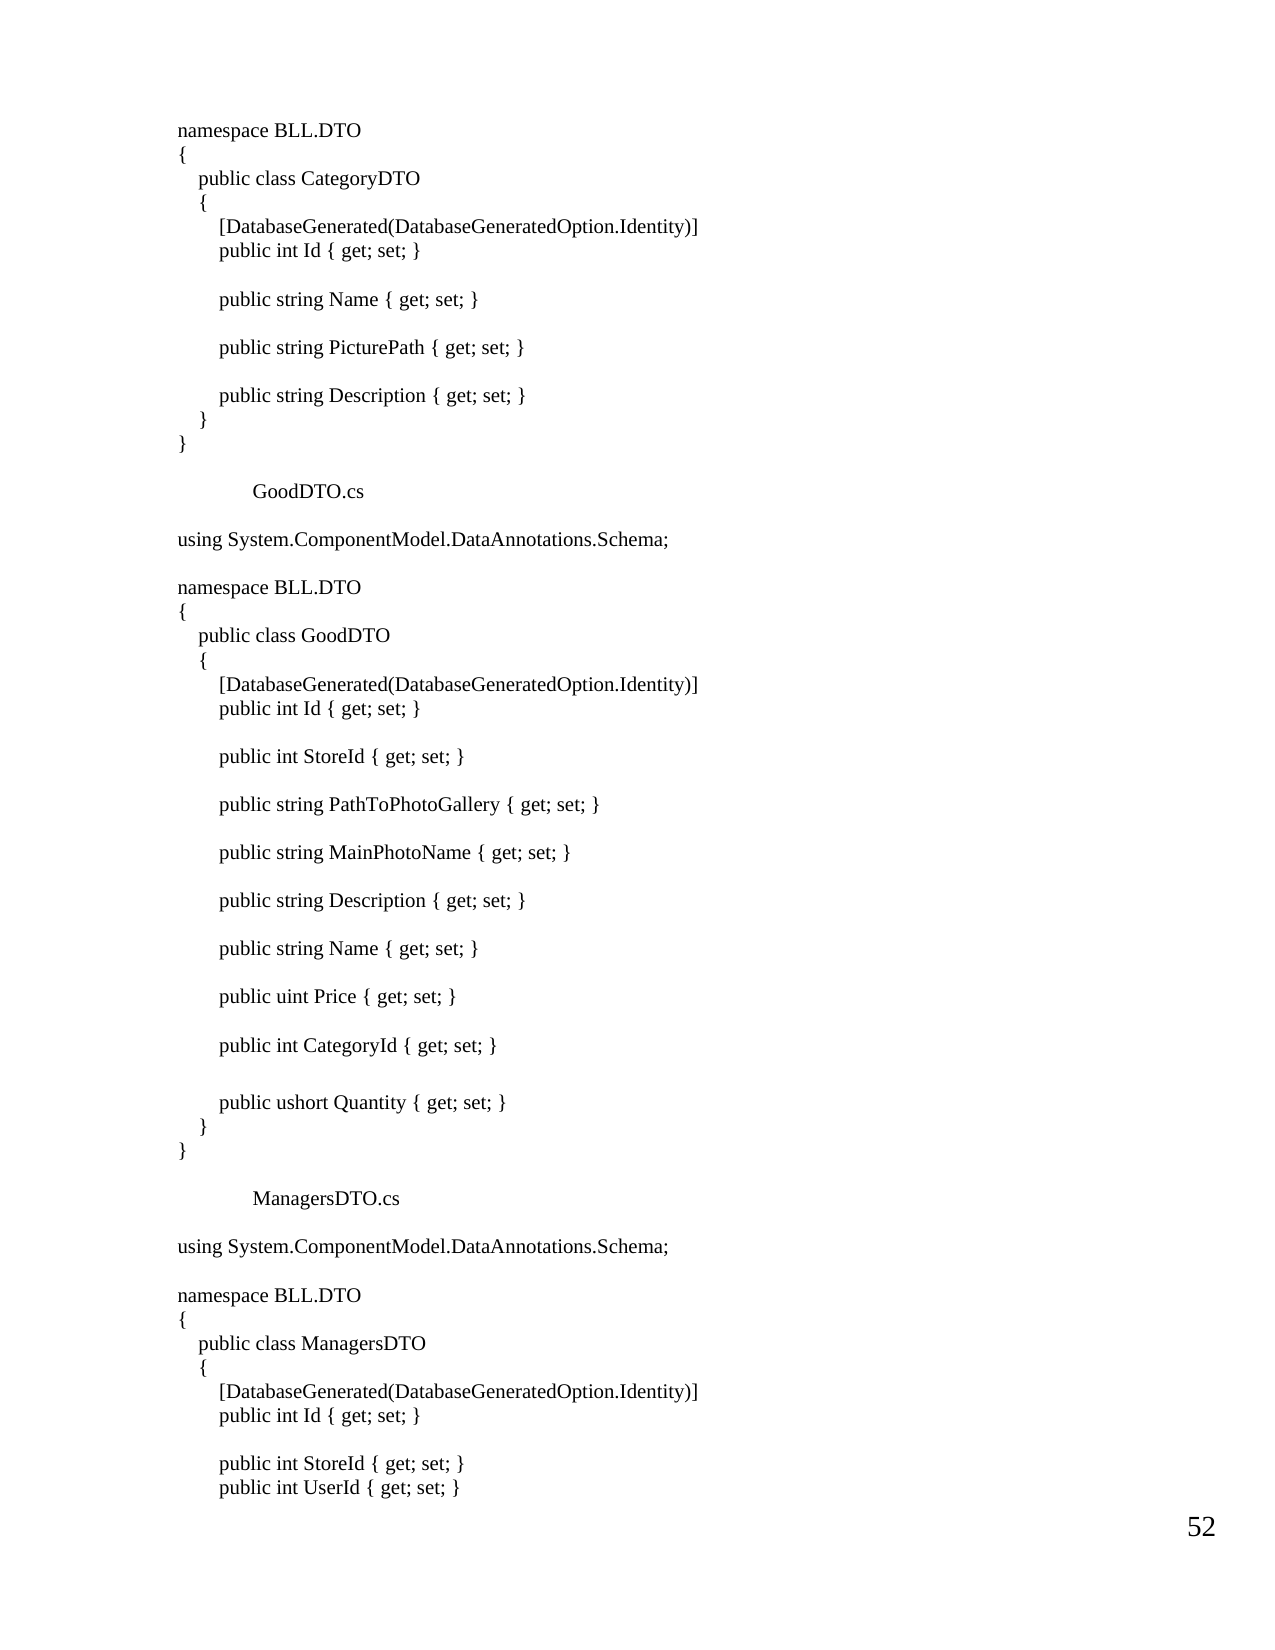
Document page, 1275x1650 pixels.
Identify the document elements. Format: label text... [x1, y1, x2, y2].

text using System.ComponentModel.DataAnnotations.Schema; [177, 527, 1216, 551]
text public int StoreId { get; set; } [177, 1451, 1216, 1475]
text using System.ComponentModel.DataAnnotations.Schema; [177, 1234, 1216, 1258]
text public string Name { get; set; } [177, 287, 1216, 311]
text [DatabaseGenerated(DatabaseGeneratedOption.Identity)] [177, 214, 1216, 238]
text { [177, 599, 1216, 623]
text namespace BLL.DTO [177, 575, 1216, 599]
text [DatabaseGenerated(DatabaseGeneratedOption.Identity)] [177, 1379, 1216, 1403]
text [DatabaseGenerated(DatabaseGeneratedOption.Identity)] [177, 672, 1216, 696]
text public string Description { get; set; } [177, 888, 1216, 912]
text public uint Price { get; set; } [177, 984, 1216, 1008]
text public string PicturePath { get; set; } [177, 335, 1216, 359]
text { [177, 142, 1216, 166]
text public int UserId { get; set; } [177, 1475, 1216, 1499]
text GoodDTO.cs [177, 479, 1216, 503]
text public class ManagersDTO [177, 1331, 1216, 1355]
text namespace BLL.DTO [177, 1283, 1216, 1307]
text { [177, 190, 1216, 214]
text public string MainPhotoName { get; set; } [177, 840, 1216, 864]
text ManagersDTO.cs [177, 1186, 1216, 1210]
text } [177, 431, 1216, 455]
text } [177, 407, 1216, 431]
text public int Id { get; set; } [177, 238, 1216, 262]
text public int Id { get; set; } [177, 696, 1216, 720]
text public int StoreId { get; set; } [177, 744, 1216, 768]
text public string PathToPhotoGallery { get; set; } [177, 792, 1216, 816]
text namespace BLL.DTO [177, 118, 1216, 142]
text public class CategoryDTO [177, 166, 1216, 190]
text public ushort Quantity { get; set; } [177, 1090, 1216, 1114]
text { [177, 1307, 1216, 1331]
text public class GoodDTO [177, 623, 1216, 647]
text public string Description { get; set; } [177, 383, 1216, 407]
text public int Id { get; set; } [177, 1403, 1216, 1427]
text } [177, 1138, 1216, 1162]
text { [177, 647, 1216, 672]
text public string Name { get; set; } [177, 936, 1216, 960]
text public int CategoryId { get; set; } [177, 1032, 1216, 1057]
text } [177, 1114, 1216, 1138]
text { [177, 1355, 1216, 1379]
